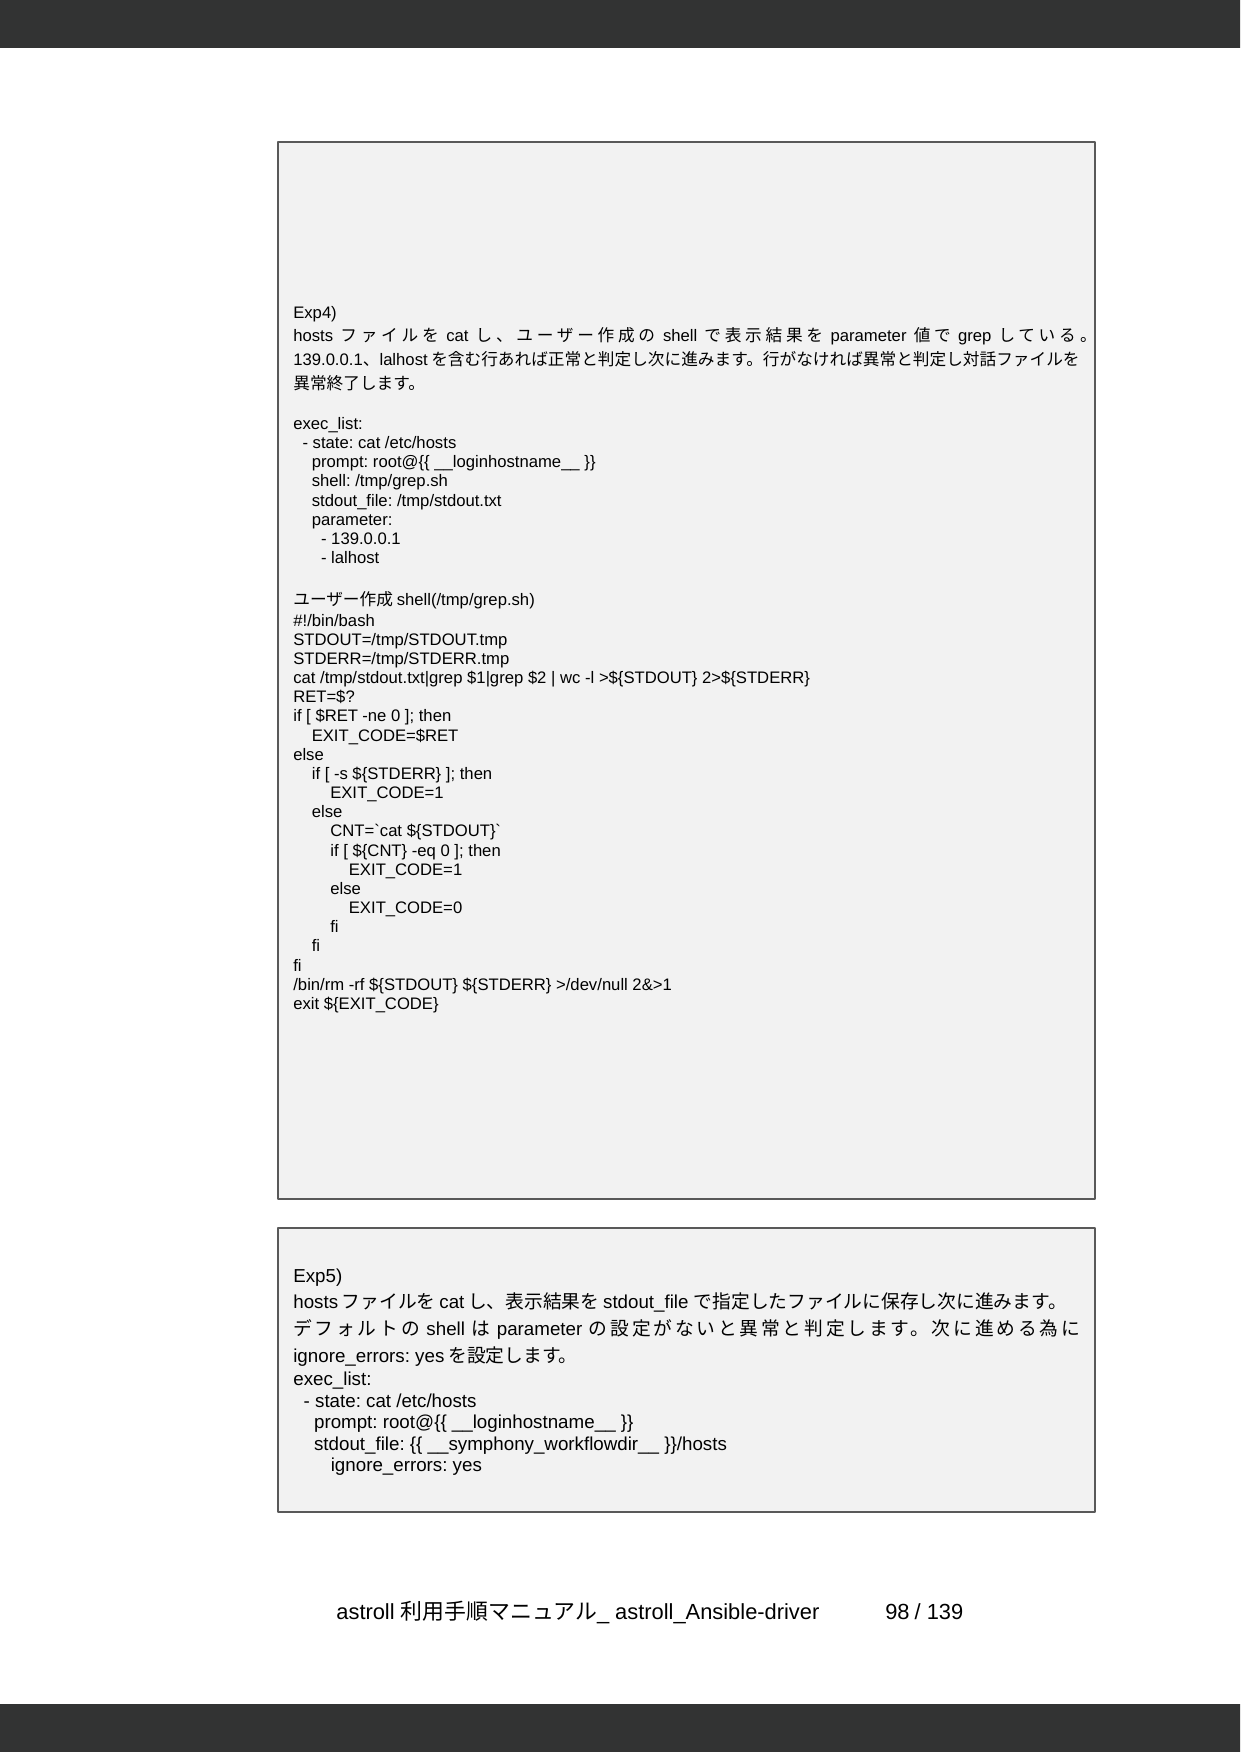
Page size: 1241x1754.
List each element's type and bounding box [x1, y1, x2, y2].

picture [0, 1704, 1241, 1752]
picture [0, 0, 1241, 48]
